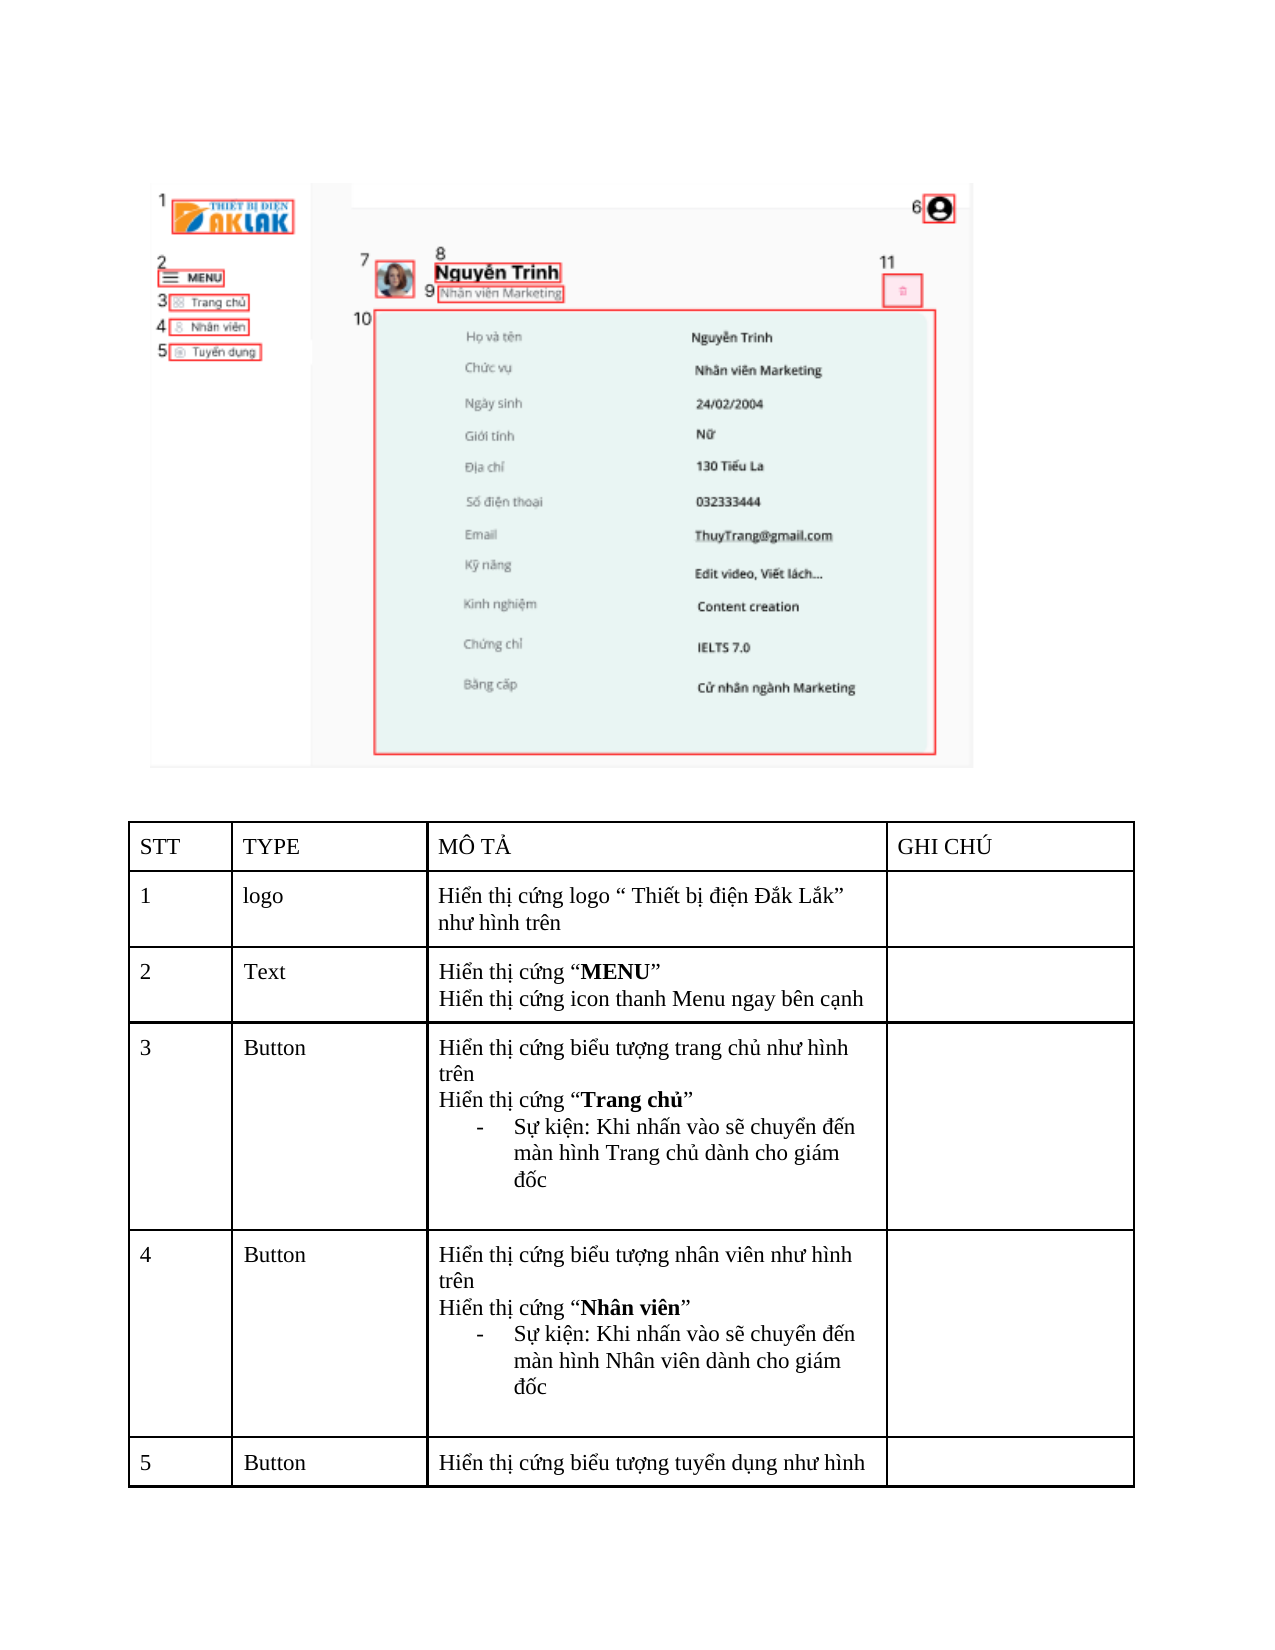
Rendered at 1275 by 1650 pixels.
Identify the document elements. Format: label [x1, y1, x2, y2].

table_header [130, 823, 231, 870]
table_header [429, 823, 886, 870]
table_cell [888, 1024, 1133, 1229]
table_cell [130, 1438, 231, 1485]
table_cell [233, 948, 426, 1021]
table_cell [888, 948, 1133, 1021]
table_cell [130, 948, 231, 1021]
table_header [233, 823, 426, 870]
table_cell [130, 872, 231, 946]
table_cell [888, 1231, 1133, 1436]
picture [150, 183, 974, 768]
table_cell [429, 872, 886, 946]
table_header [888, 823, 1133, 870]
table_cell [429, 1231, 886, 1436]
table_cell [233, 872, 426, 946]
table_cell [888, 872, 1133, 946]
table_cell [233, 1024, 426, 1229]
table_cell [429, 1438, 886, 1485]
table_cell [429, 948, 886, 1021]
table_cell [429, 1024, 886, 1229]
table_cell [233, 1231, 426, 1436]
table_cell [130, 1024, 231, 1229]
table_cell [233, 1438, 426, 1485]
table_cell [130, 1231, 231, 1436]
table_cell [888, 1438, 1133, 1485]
